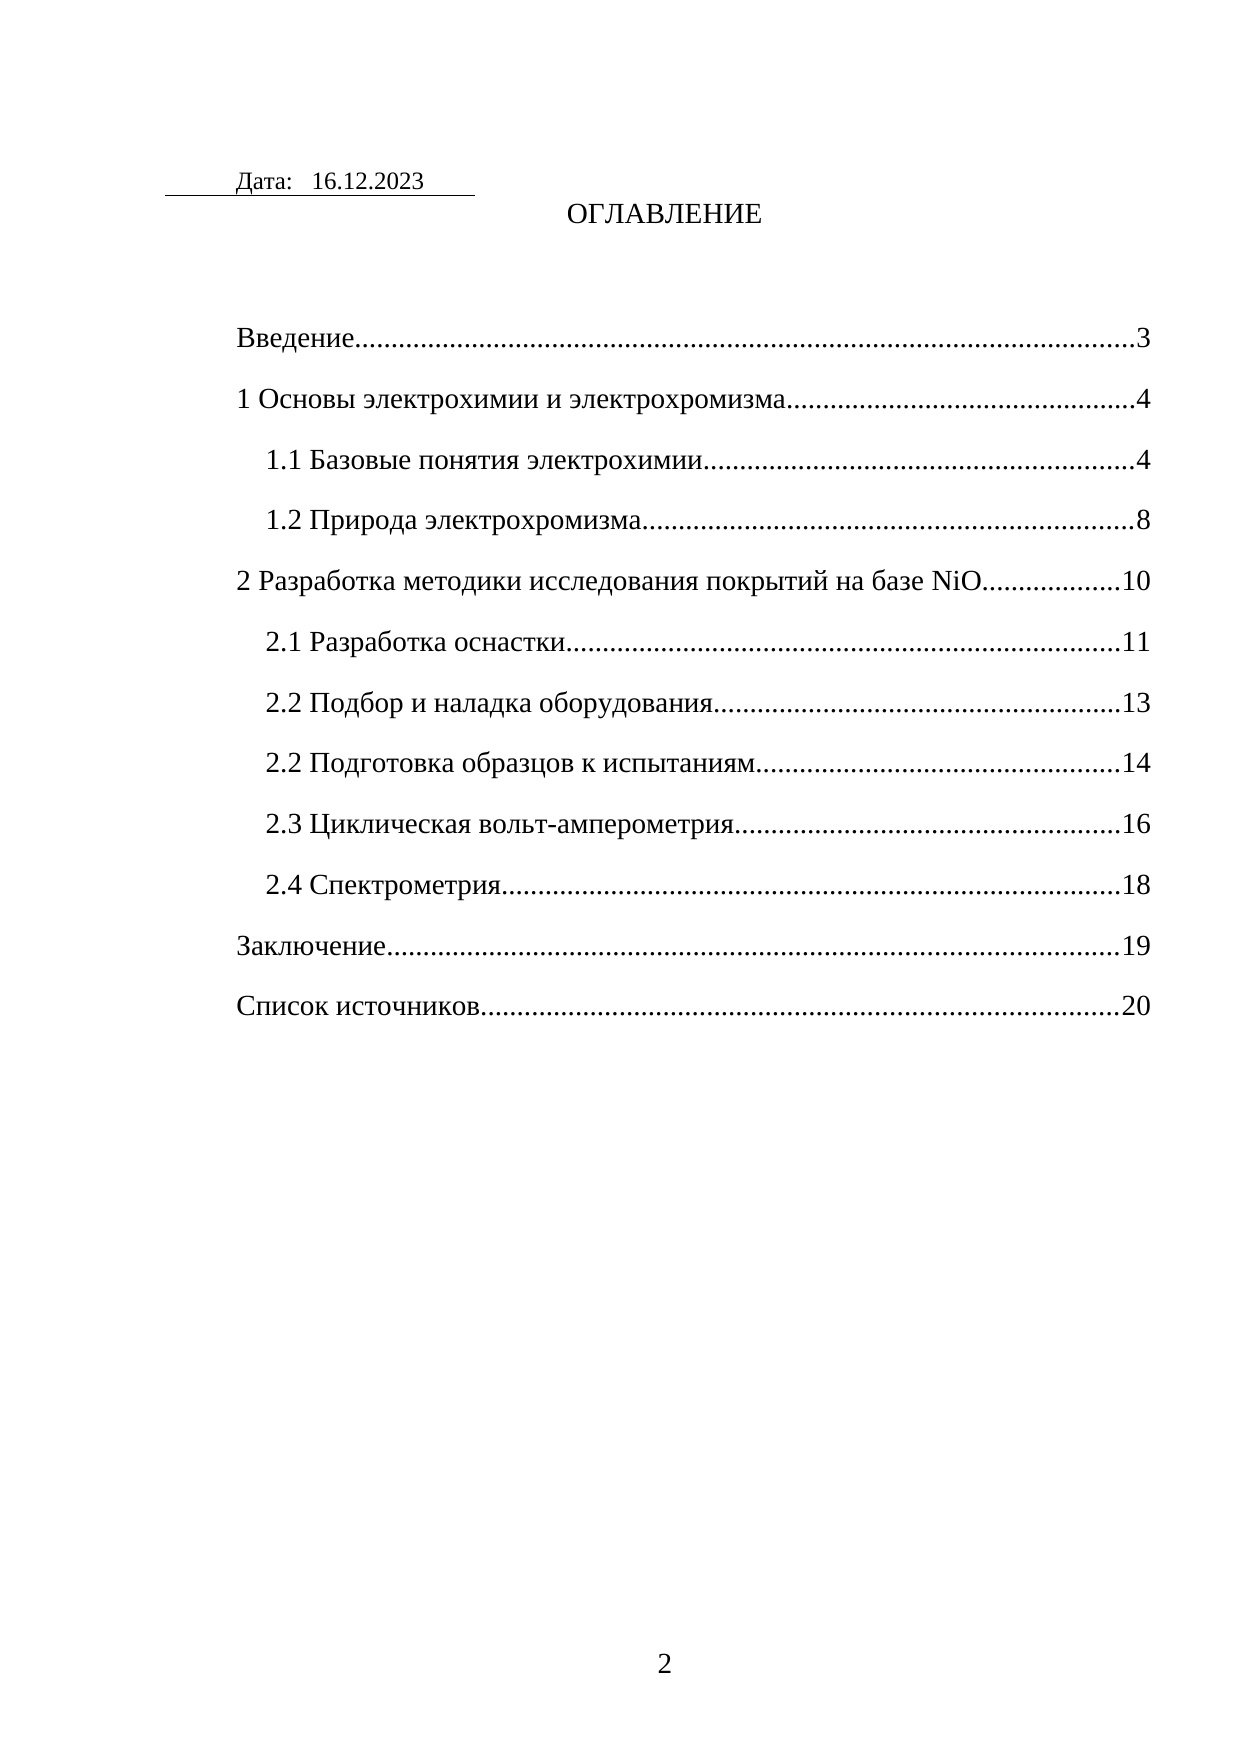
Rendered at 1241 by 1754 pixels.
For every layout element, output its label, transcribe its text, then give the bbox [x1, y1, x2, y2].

text ОГЛАВЛЕНИЕ [177, 196, 1152, 229]
table_header Дата: 16.12.2023 [165, 166, 475, 195]
